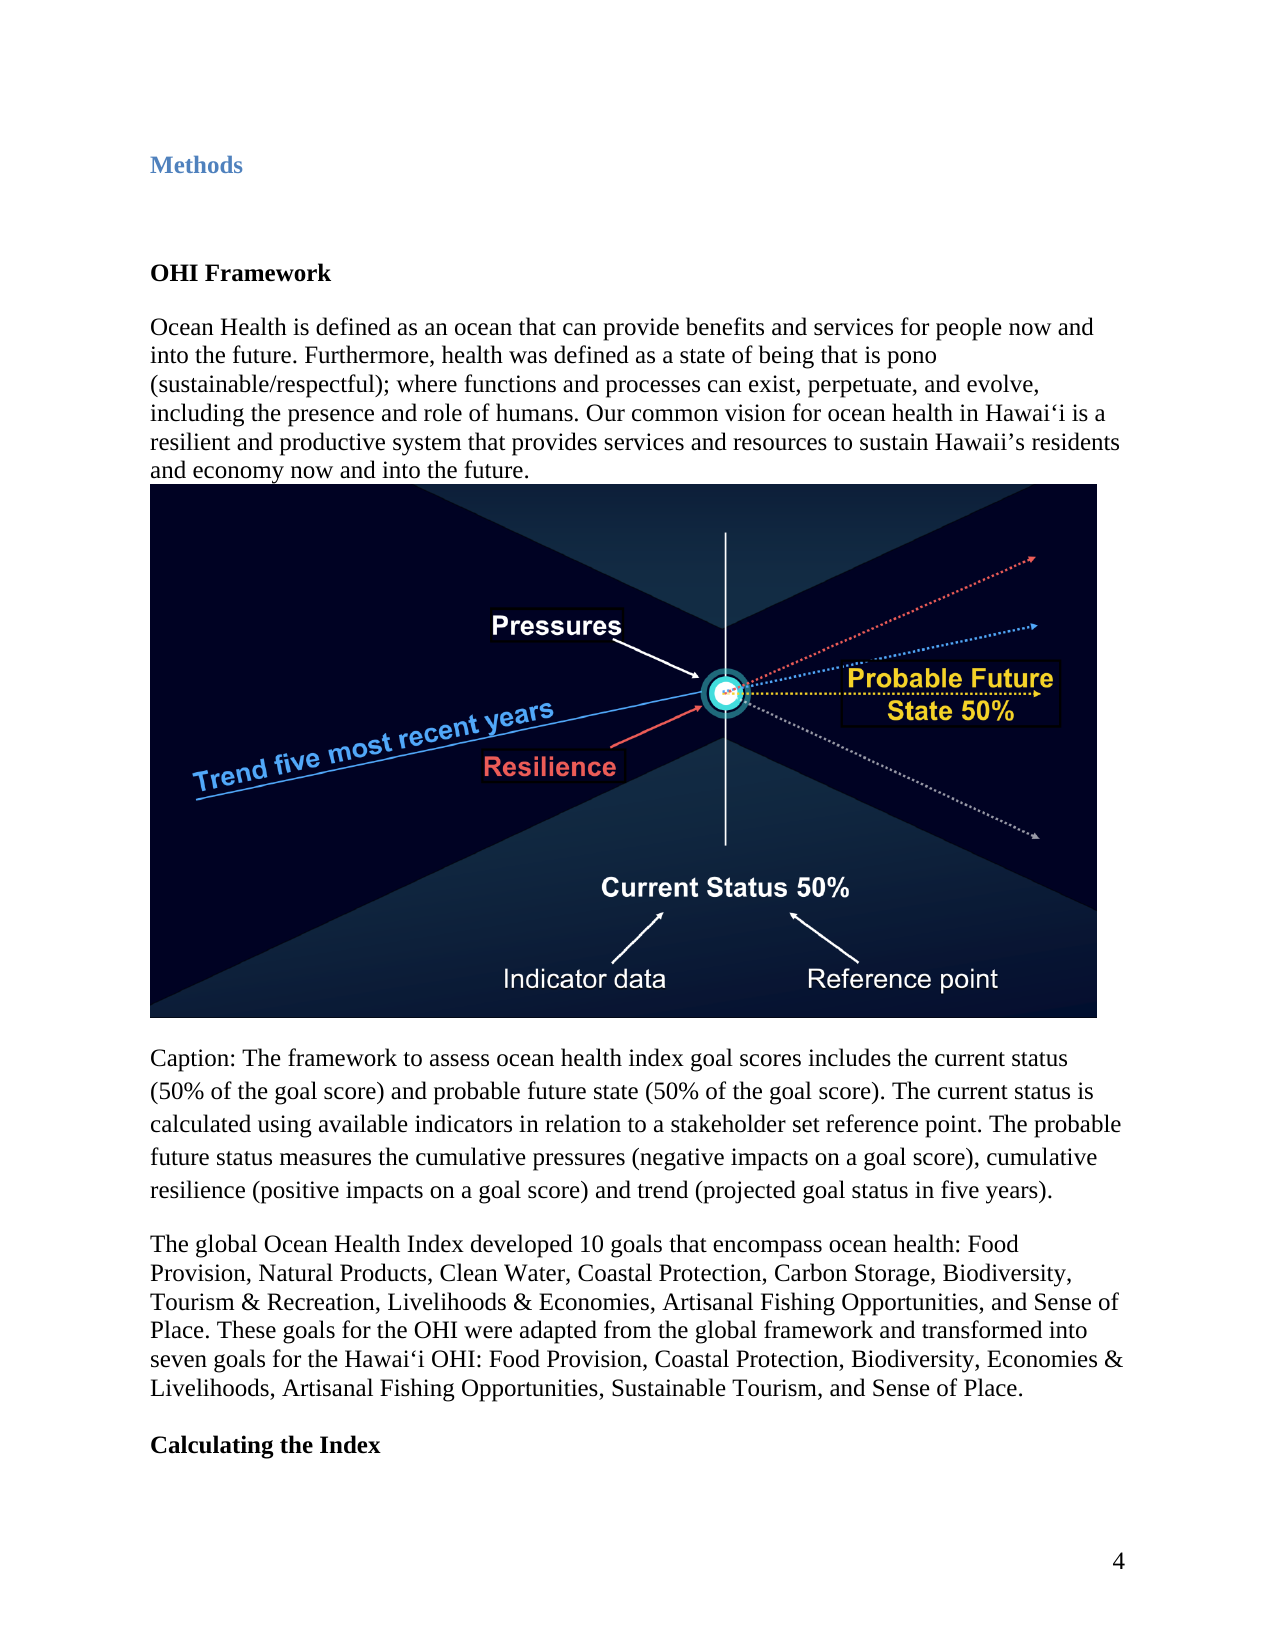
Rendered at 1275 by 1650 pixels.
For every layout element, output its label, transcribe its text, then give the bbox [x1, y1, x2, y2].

text Ocean Health is defined as an ocean that can provide benefits and services for people now and into the future. Furthermore, health was defined as a state of being that is pono (sustainable/respectful); where functions and processes can exist, perpetuate, and evolve, including the presence and role of humans. Our common vision for ocean health in Hawaiʻi is a resilient and productive system that provides services and resources to sustain Hawaii’s residents and economy now and into the future. [150, 312, 1125, 484]
text The global Ocean Health Index developed 10 goals that encompass ocean health: Food Provision, Natural Products, Clean Water, Coastal Protection, Carbon Storage, Biodiversity, Tourism & Recreation, Livelihoods & Economies, Artisanal Fishing Opportunities, and Sense of Place. These goals for the OHI were adapted from the global framework and transformed into seven goals for the Hawaiʻi OHI: Food Provision, Coastal Protection, Biodiversity, Economies & Livelihoods, Artisanal Fishing Opportunities, Sustainable Tourism, and Sense of Place. [150, 1229, 1125, 1402]
text Caption: The framework to assess ocean health index goal scores includes the current status (50% of the goal score) and probable future state (50% of the goal score). The current status is calculated using available indicators in relation to a stakeholder set reference point. The probable future status measures the cumulative pressures (negative impacts on a goal score), cumulative resilience (positive impacts on a goal score) and trend (projected goal status in five years). [150, 1043, 1125, 1204]
picture [150, 484, 1097, 1018]
text OHI Framework [150, 258, 1125, 286]
text Methods [150, 150, 1125, 179]
text Calculating the Index [150, 1430, 1125, 1459]
